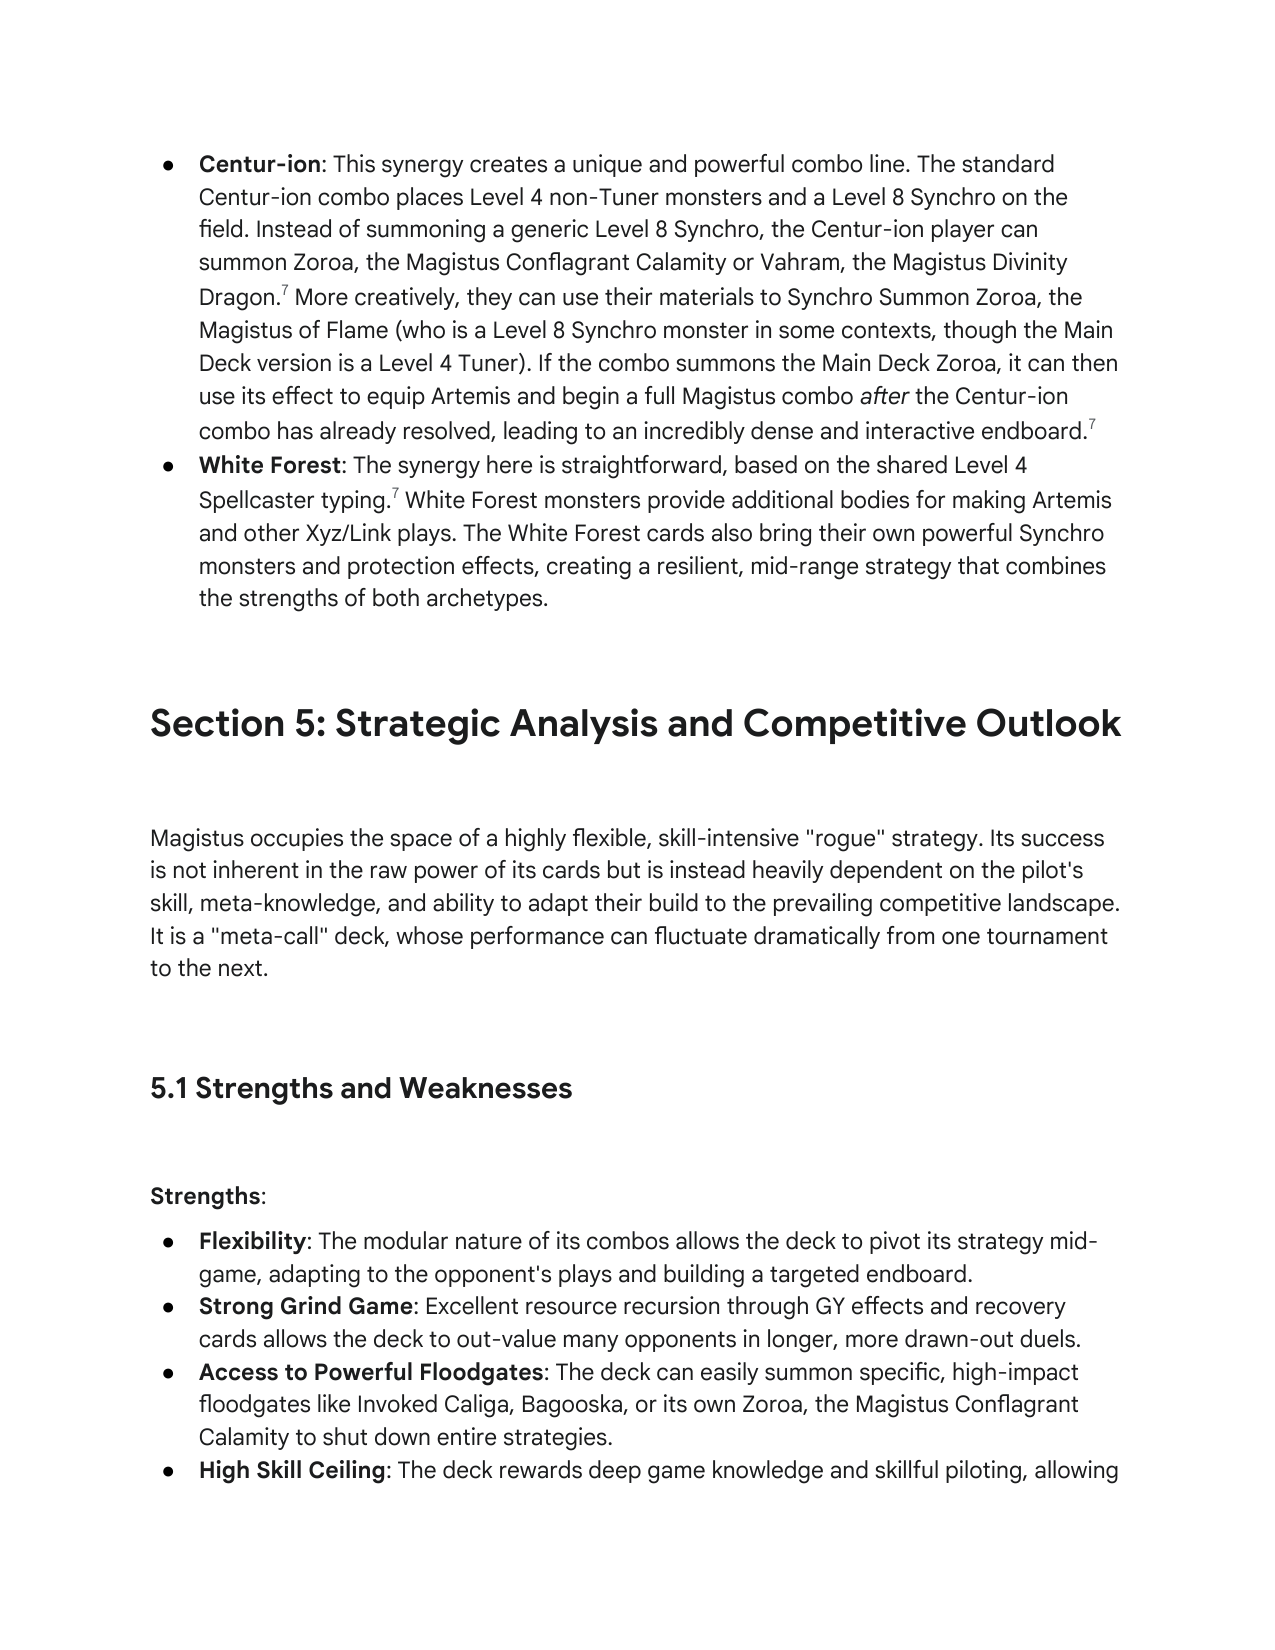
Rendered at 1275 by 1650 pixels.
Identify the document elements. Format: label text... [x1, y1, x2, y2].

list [161, 1456, 1125, 1485]
list White Forest: The synergy here is straightforward, based on the shared Level 4 Spellcaster typing.7 White Forest monsters provide additional bodies for making Artemis and other Xyz/Link plays. The White Forest cards also bring their own powerful Synchro monsters and protection effects, creating a resilient, mid-range strategy that combines the strengths of both archetypes. [161, 451, 1125, 613]
list Strong Grind Game: Excellent resource recursion through GY effects and recovery cards allows the deck to out-value many opponents in longer, more drawn-out duels. [161, 1293, 1125, 1354]
list Access to Powerful Floodgates: The deck can easily summon specific, high-impact floodgates like Invoked Caliga, Bagooska, or its own Zoroa, the Magistus Conflagrant Calamity to shut down entire strategies. [161, 1358, 1125, 1452]
text Magistus occupies the space of a highly flexible, skill-intensive "rogue" strategy. Its success is not inherent in the raw power of its cards but is instead heavily dependent on the pilot's skill, meta-knowledge, and ability to adapt their build to the prevailing competitive landscape. It is a "meta-call" deck, whose performance can fluctuate dramatically from one tournament to the next. [150, 824, 1125, 983]
subtitle 5.1 Strengths and Weaknesses [150, 1070, 1125, 1107]
list Flexibility: The modular nature of its combos allows the deck to pivot its strategy mid-game, adapting to the opponent's plays and building a targeted endboard. [161, 1227, 1125, 1289]
list Centur-ion: This synergy creates a unique and powerful combo line. The standard Centur-ion combo places Level 4 non-Tuner monsters and a Level 8 Synchro on the field. Instead of summoning a generic Level 8 Synchro, the Centur-ion player can summon Zoroa, the Magistus Conflagrant Calamity or Vahram, the Magistus Divinity Dragon.7 More creatively, they can use their materials to Synchro Summon Zoroa, the Magistus of Flame (who is a Level 8 Synchro monster in some contexts, though the Main Deck version is a Level 4 Tuner). If the combo summons the Main Deck Zoroa, it can then use its effect to equip Artemis and begin a full Magistus combo after the Centur-ion combo has already resolved, leading to an incredibly dense and interactive endboard.7 [161, 150, 1125, 446]
subtitle Section 5: Strategic Analysis and Competitive Outlook [150, 700, 1125, 747]
text Strengths: [150, 1182, 1125, 1211]
